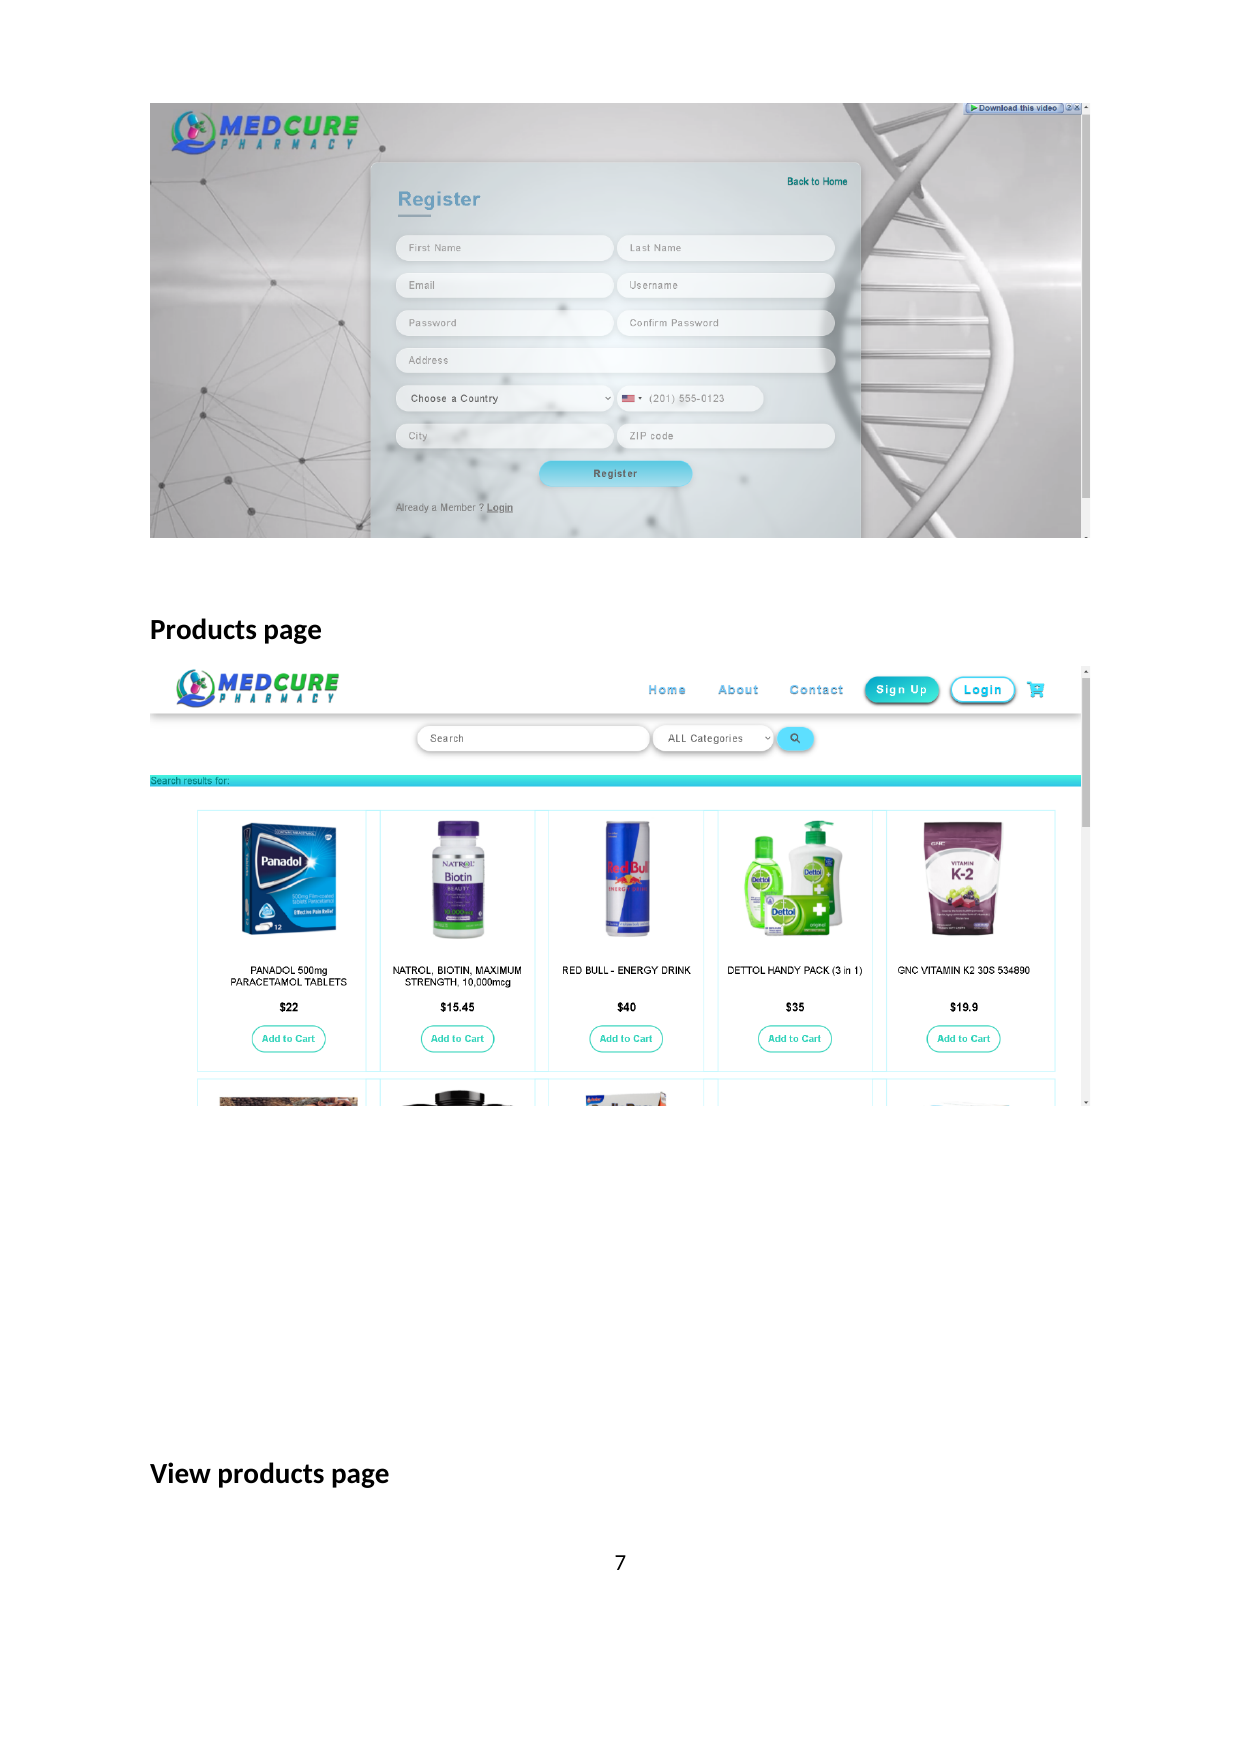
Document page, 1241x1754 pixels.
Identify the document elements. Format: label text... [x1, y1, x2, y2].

text Products page [150, 611, 1090, 647]
picture [150, 103, 1091, 538]
text View products page [150, 1455, 1090, 1491]
picture [150, 666, 1091, 1106]
